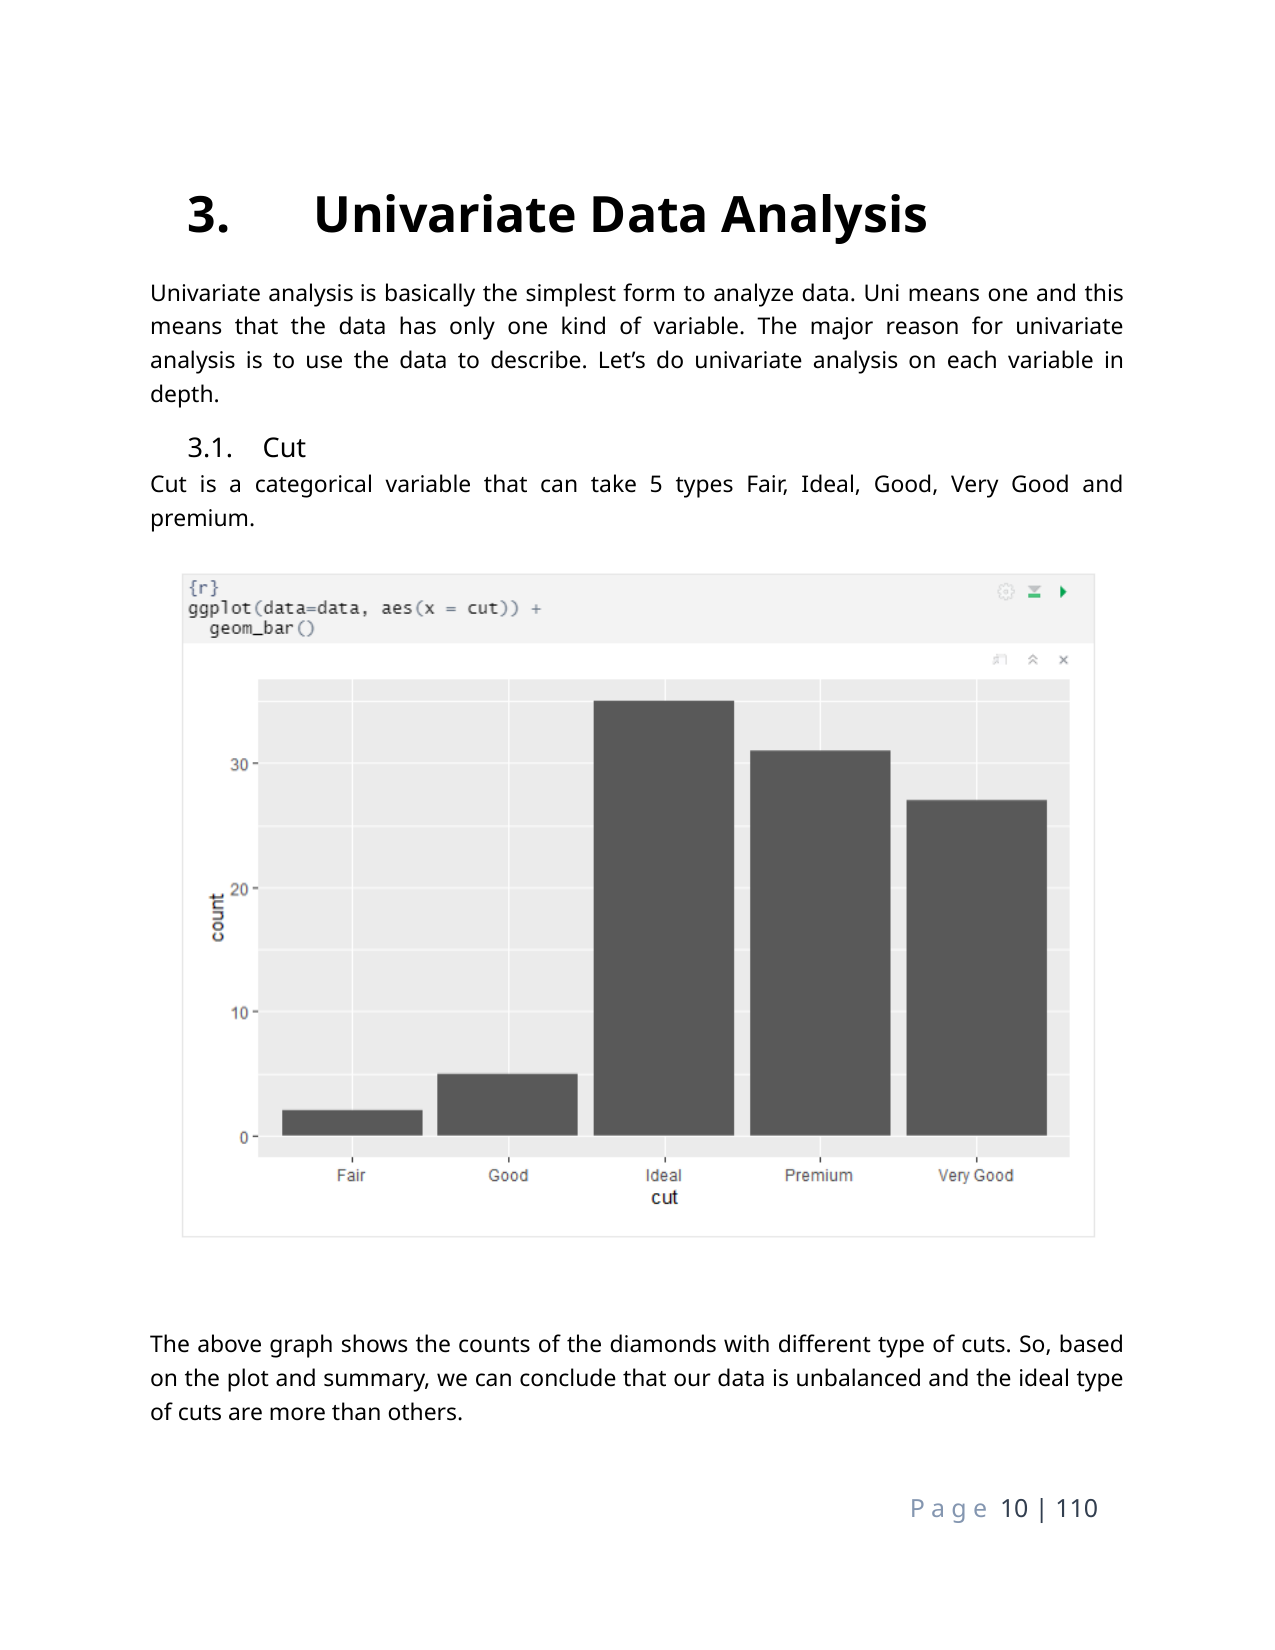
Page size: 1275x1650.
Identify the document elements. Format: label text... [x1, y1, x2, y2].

picture [150, 552, 1125, 1259]
subtitle Cut [187, 428, 1125, 465]
text The above graph shows the counts of the diamonds with different type of cuts. So, based on the plot and summary, we can conclude that our data is unbalanced and the ideal type of cuts are more than others. [150, 1328, 1125, 1427]
subtitle Univariate Data Analysis [187, 179, 1125, 247]
text Cut is a categorical variable that can take 5 types Fair, Ideal, Good, Very Good and premium. [150, 468, 1125, 533]
text Univariate analysis is basically the simplest form to analyze data. Uni means one and this means that the data has only one kind of variable. The major reason for univariate analysis is to use the data to describe. Let’s do univariate analysis on each variable in depth. [150, 276, 1125, 409]
